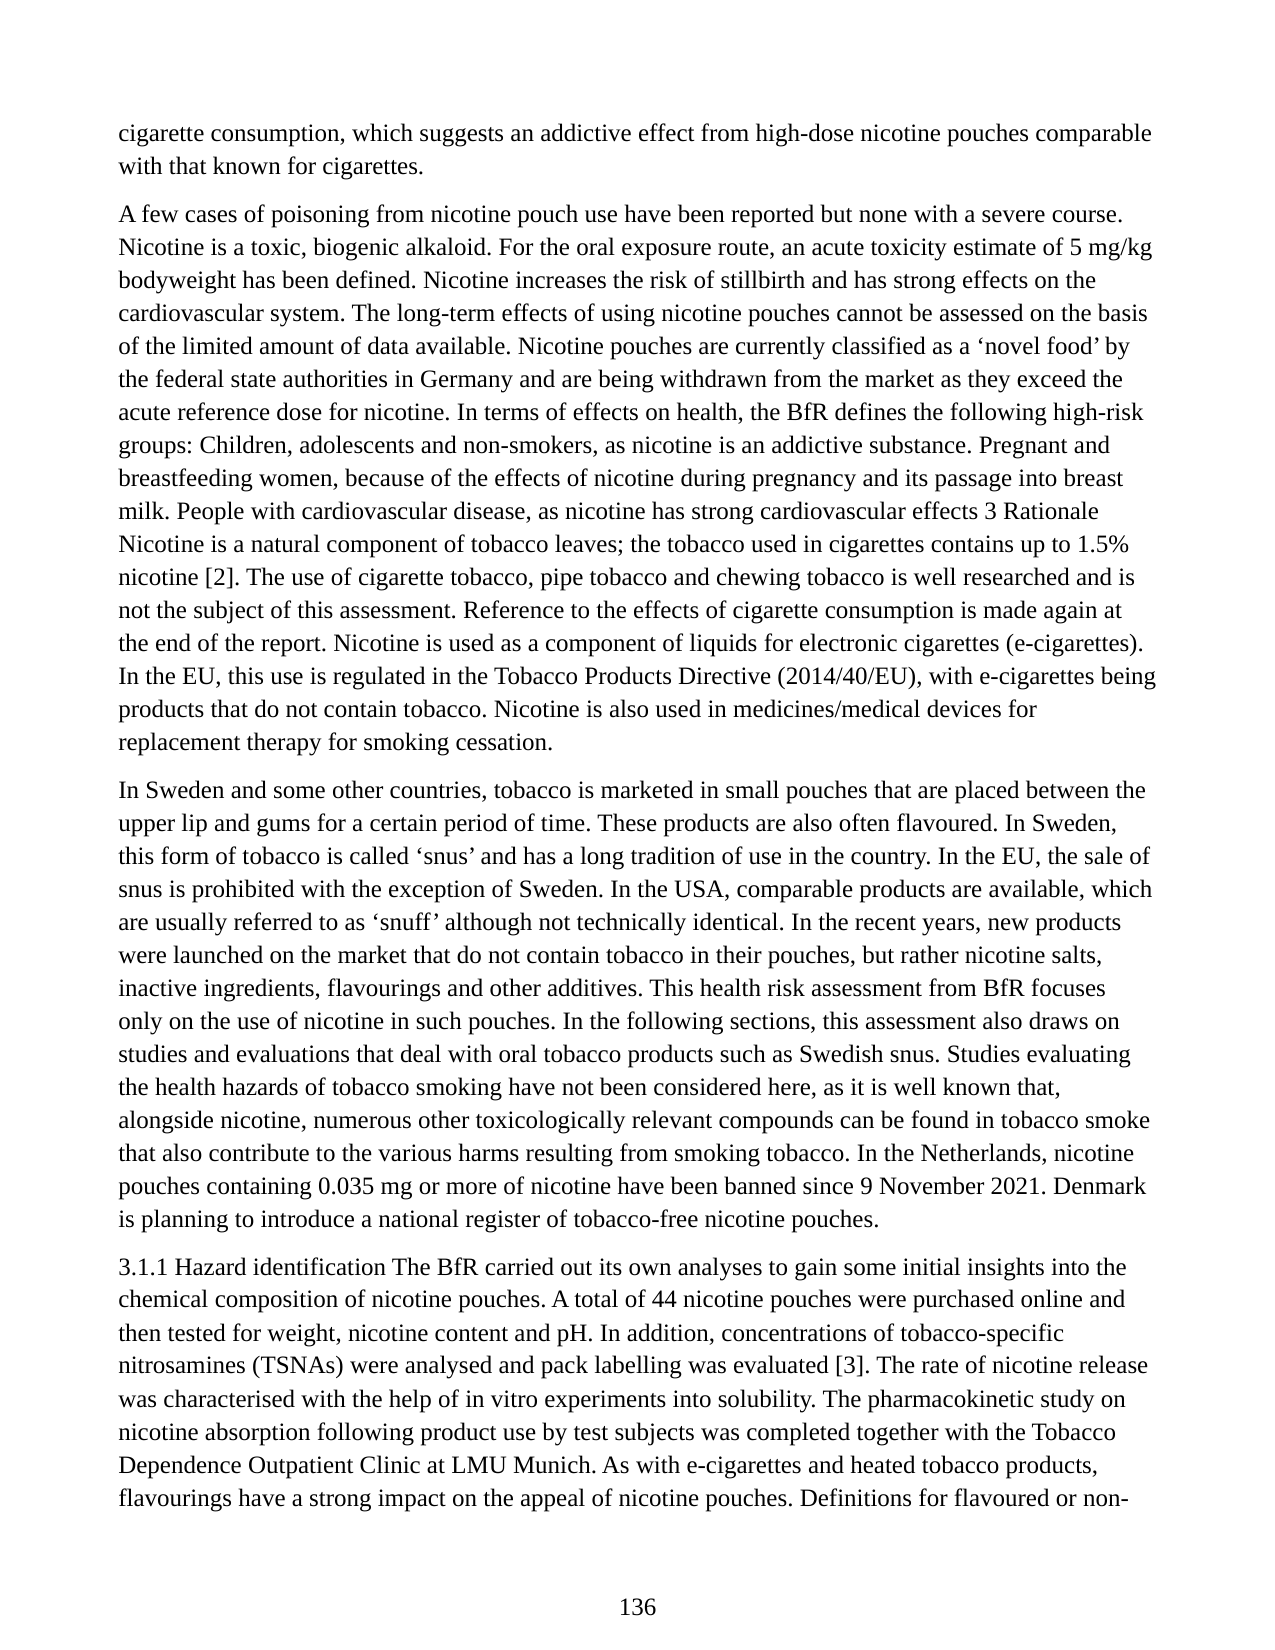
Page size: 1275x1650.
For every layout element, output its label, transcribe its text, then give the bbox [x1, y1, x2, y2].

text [118, 118, 1157, 180]
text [118, 1252, 1157, 1511]
text A few cases of poisoning from nicotine pouch use have been reported but none with a severe course. Nicotine is a toxic, biogenic alkaloid. For the oral exposure route, an acute toxicity estimate of 5 mg/kg bodyweight has been defined. Nicotine increases the risk of stillbirth and has strong effects on the cardiovascular system. The long-term effects of using nicotine pouches cannot be assessed on the basis of the limited amount of data available. Nicotine pouches are currently classified as a ‘novel food’ by the federal state authorities in Germany and are being withdrawn from the market as they exceed the acute reference dose for nicotine. In terms of effects on health, the BfR defines the following high-risk groups: Children, adolescents and non-smokers, as nicotine is an addictive substance. Pregnant and breastfeeding women, because of the effects of nicotine during pregnancy and its passage into breast milk. People with cardiovascular disease, as nicotine has strong cardiovascular effects 3 Rationale Nicotine is a natural component of tobacco leaves; the tobacco used in cigarettes contains up to 1.5% nicotine [2]. The use of cigarette tobacco, pipe tobacco and chewing tobacco is well researched and is not the subject of this assessment. Reference to the effects of cigarette consumption is made again at the end of the report. Nicotine is used as a component of liquids for electronic cigarettes (e-cigarettes). In the EU, this use is regulated in the Tobacco Products Directive (2014/40/EU), with e-cigarettes being products that do not contain tobacco. Nicotine is also used in medicines/medical devices for replacement therapy for smoking cessation. [118, 199, 1157, 756]
text In Sweden and some other countries, tobacco is marketed in small pouches that are placed between the upper lip and gums for a certain period of time. These products are also often flavoured. In Sweden, this form of tobacco is called ‘snus’ and has a long tradition of use in the country. In the EU, the sale of snus is prohibited with the exception of Sweden. In the USA, comparable products are available, which are usually referred to as ‘snuff’ although not technically identical. In the recent years, new products were launched on the market that do not contain tobacco in their pouches, but rather nicotine salts, inactive ingredients, flavourings and other additives. This health risk assessment from BfR focuses only on the use of nicotine in such pouches. In the following sections, this assessment also draws on studies and evaluations that deal with oral tobacco products such as Swedish snus. Studies evaluating the health hazards of tobacco smoking have not been considered here, as it is well known that, alongside nicotine, numerous other toxicologically relevant compounds can be found in tobacco smoke that also contribute to the various harms resulting from smoking tobacco. In the Netherlands, nicotine pouches containing 0.035 mg or more of nicotine have been banned since 9 November 2021. Denmark is planning to introduce a national register of tobacco-free nicotine pouches. [118, 775, 1157, 1233]
